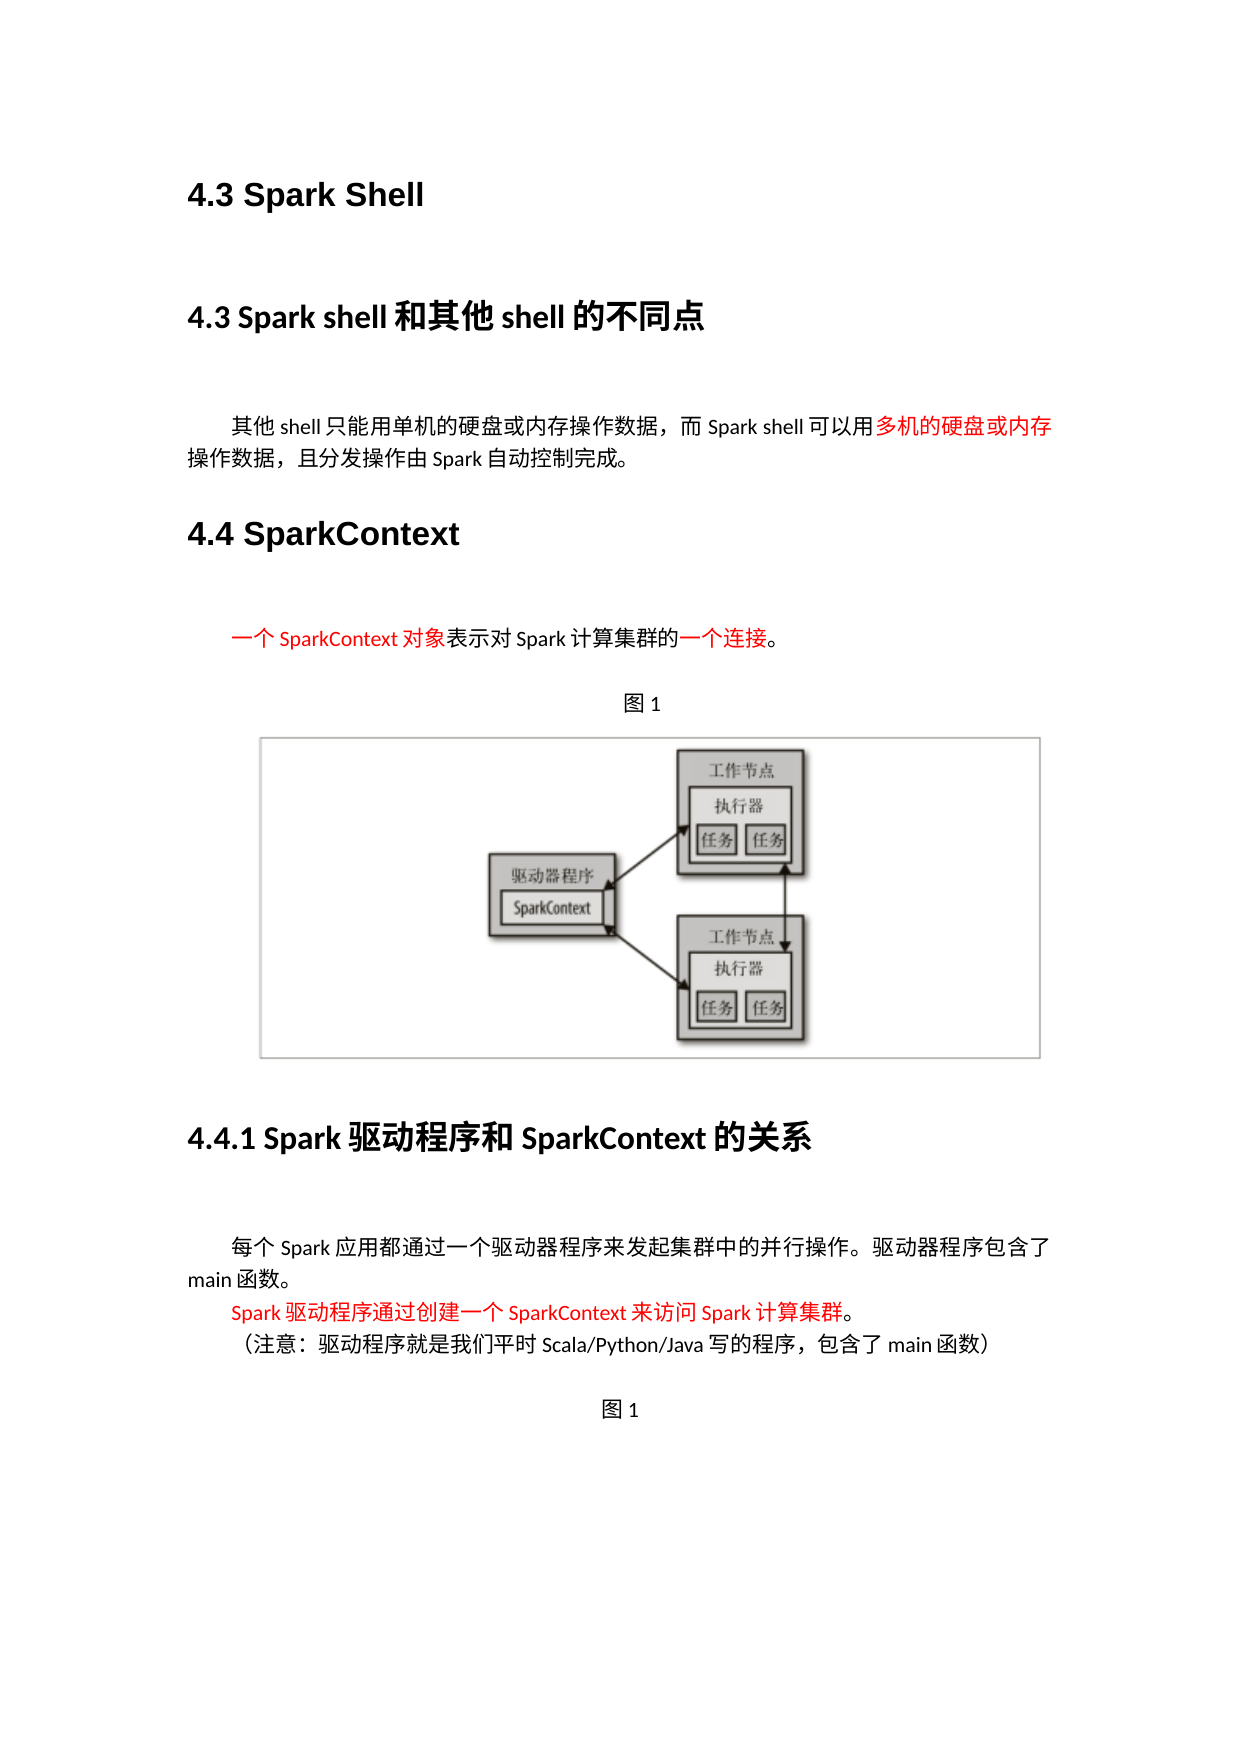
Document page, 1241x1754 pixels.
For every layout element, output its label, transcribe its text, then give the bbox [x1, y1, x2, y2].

subtitle 4.4 SparkContext [187, 501, 1053, 566]
subtitle 4.3 Spark shell和其他shell的不同点 [187, 282, 1053, 347]
text 其他shell只能用单机的硬盘或内存操作数据，而Spark shell可以用多机的硬盘或内存操作数据，且分发操作由Spark自动控制完成。 [187, 408, 1053, 473]
text 每个Spark应用都通过一个驱动器程序来发起集群中的并行操作。驱动器程序包含了main函数。 [187, 1229, 1053, 1294]
subtitle 4.3 Spark Shell [187, 162, 1053, 227]
subtitle 4.4.1 Spark驱动程序和SparkContext的关系 [187, 1102, 1053, 1167]
text 图1 [187, 685, 1053, 718]
picture [231, 717, 1077, 1067]
text （注意：驱动程序就是我们平时Scala/Python/Java写的程序，包含了main函数） [187, 1327, 1053, 1359]
text Spark驱动程序通过创建一个SparkContext来访问Spark计算集群。 [187, 1294, 1053, 1327]
text 图1 [187, 1392, 1053, 1424]
text 一个SparkContext对象表示对Spark计算集群的一个连接。 [187, 620, 1053, 653]
